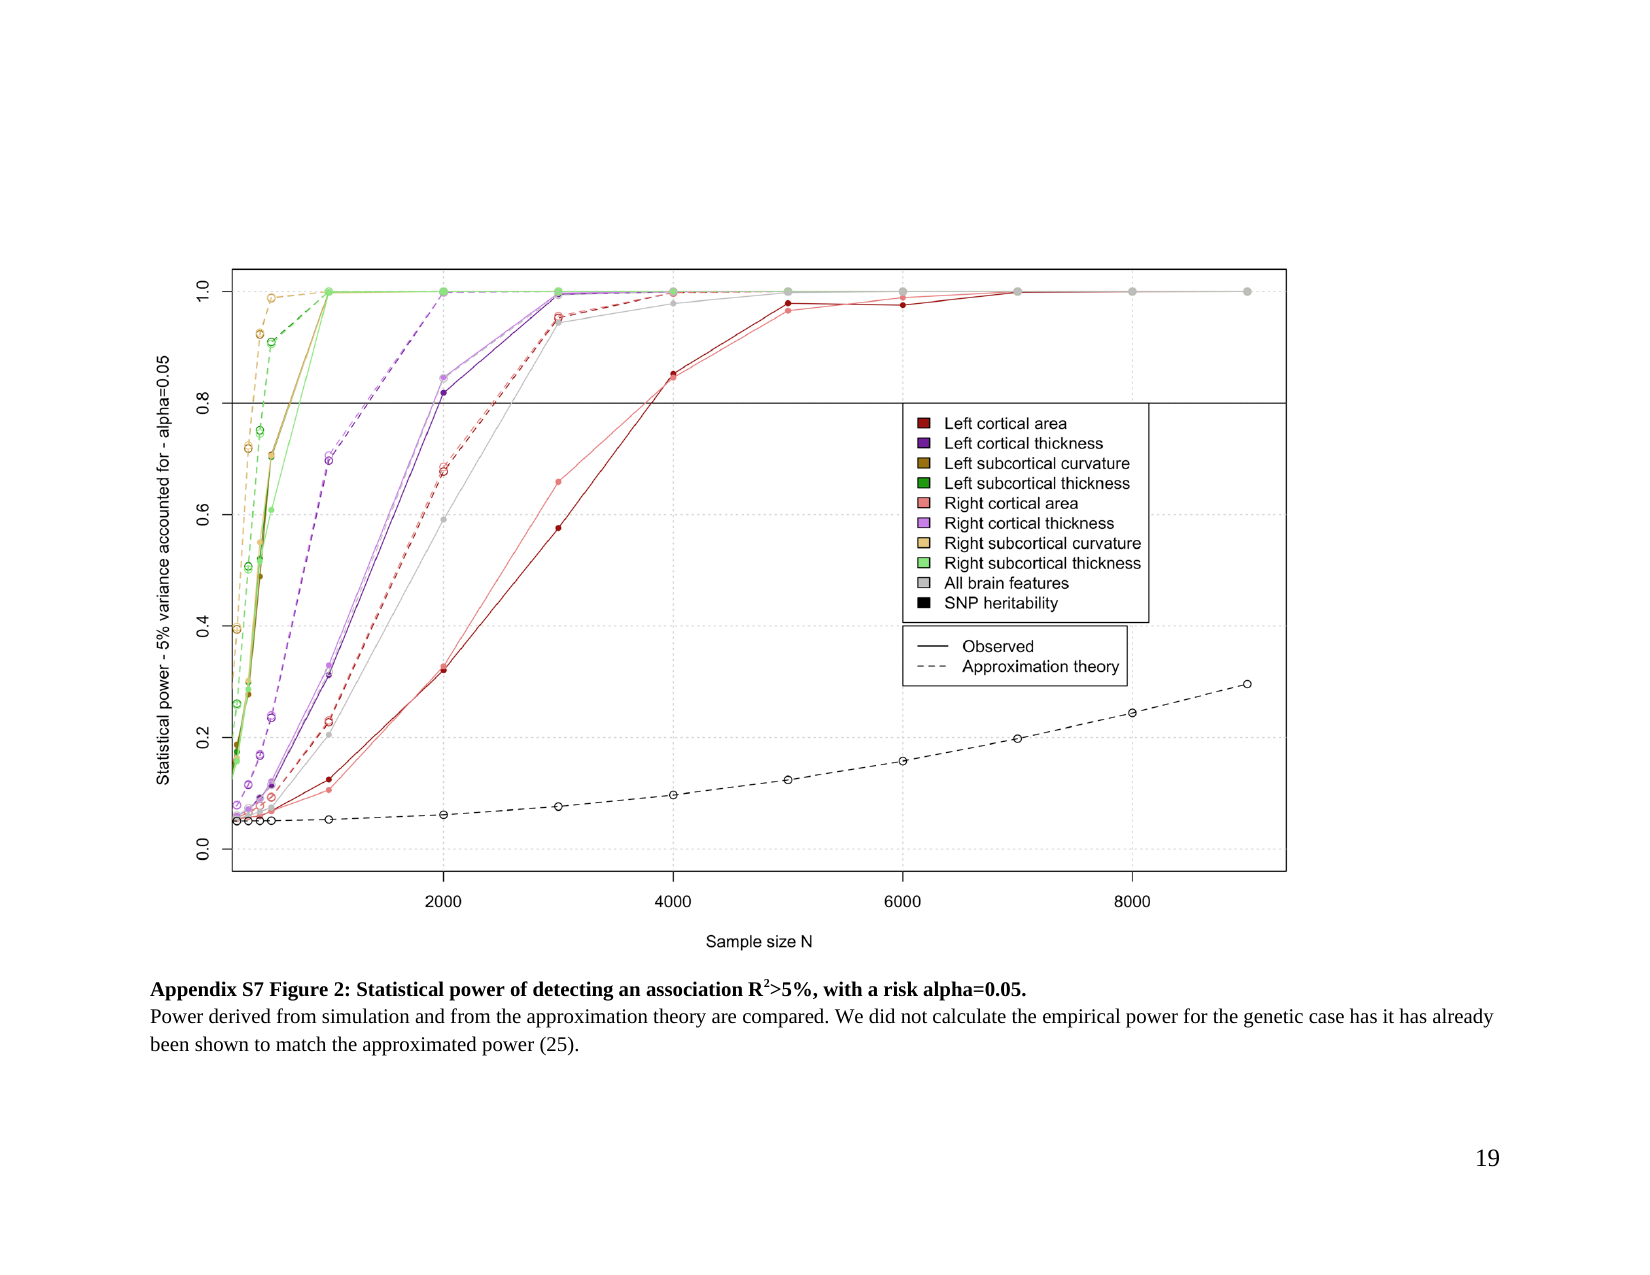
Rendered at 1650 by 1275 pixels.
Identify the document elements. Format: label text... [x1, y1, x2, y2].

picture [150, 187, 1328, 973]
